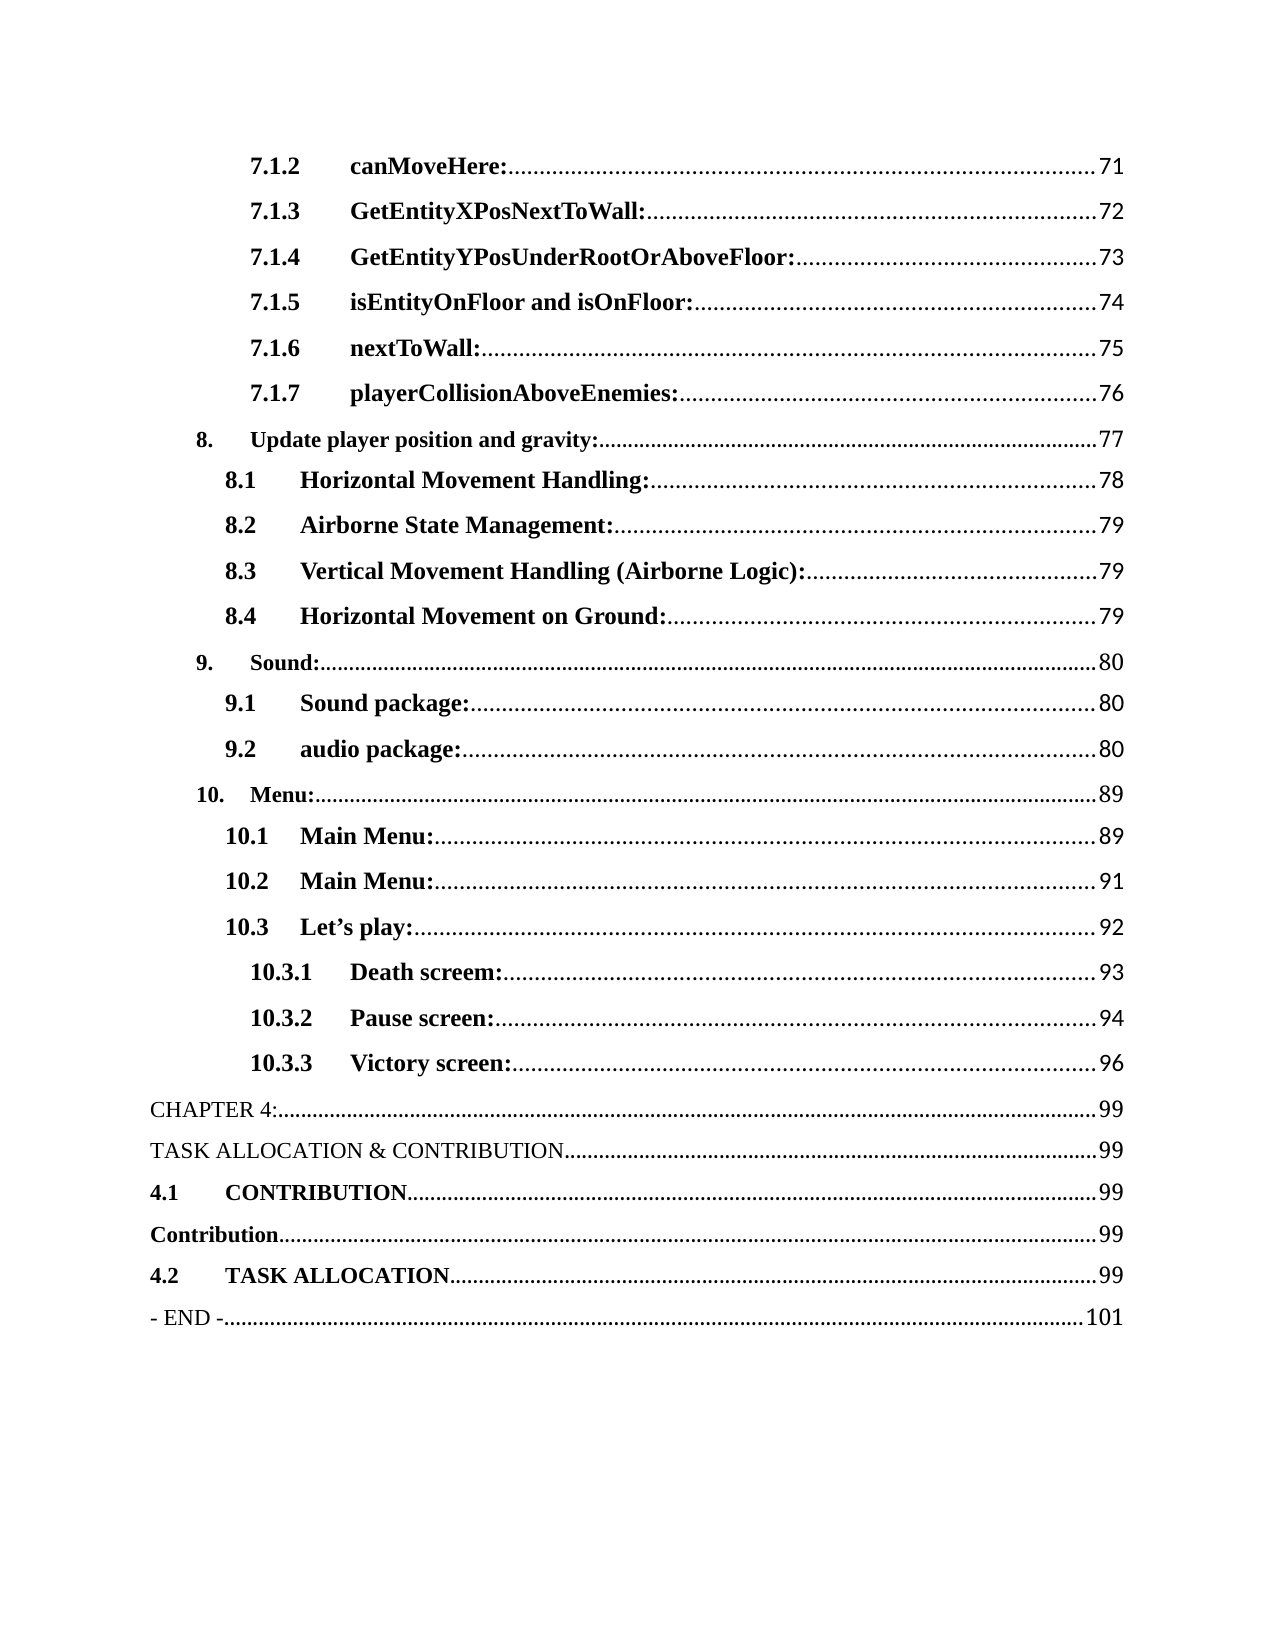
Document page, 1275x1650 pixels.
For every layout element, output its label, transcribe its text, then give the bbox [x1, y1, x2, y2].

text 9.1 Sound package: 80 [225, 687, 1125, 718]
text 9.2 audio package: 80 [225, 733, 1125, 763]
text 8.4 Horizontal Movement on Ground: 79 [225, 600, 1125, 631]
text 4.1 CONTRIBUTION 99 [150, 1176, 1125, 1207]
text - END - 101 [150, 1301, 1125, 1332]
text 8. Update player position and gravity: 77 [196, 422, 1125, 454]
text 8.2 Airborne State Management: 79 [225, 509, 1125, 540]
text CHAPTER 4: 99 [150, 1092, 1125, 1124]
text 7.1.2 canMoveHere: 71 [250, 150, 1125, 181]
text 10.3.2 Pause screen: 94 [250, 1002, 1125, 1032]
text 7.1.5 isEntityOnFloor and isOnFloor: 74 [250, 286, 1125, 317]
text 8.3 Vertical Movement Handling (Airborne Logic): 79 [225, 555, 1125, 586]
text 10. Menu: 89 [196, 778, 1125, 809]
text 7.1.6 nextToWall: 75 [250, 332, 1125, 362]
text Contribution 99 [150, 1217, 1125, 1249]
text 10.3.1 Death screem: 93 [250, 956, 1125, 987]
text 7.1.4 GetEntityYPosUnderRootOrAboveFloor: 73 [250, 241, 1125, 271]
text TASK ALLOCATION & CONTRIBUTION 99 [150, 1134, 1125, 1165]
text 9. Sound: 80 [196, 646, 1125, 677]
text 10.2 Main Menu: 91 [225, 865, 1125, 896]
text 10.1 Main Menu: 89 [225, 820, 1125, 851]
text 7.1.7 playerCollisionAboveEnemies: 76 [250, 377, 1125, 408]
text 7.1.3 GetEntityXPosNextToWall: 72 [250, 195, 1125, 226]
text 10.3 Let’s play: 92 [225, 911, 1125, 941]
text 8.1 Horizontal Movement Handling: 78 [225, 464, 1125, 495]
text 4.2 TASK ALLOCATION 99 [150, 1259, 1125, 1290]
text 10.3.3 Victory screen: 96 [250, 1047, 1125, 1078]
